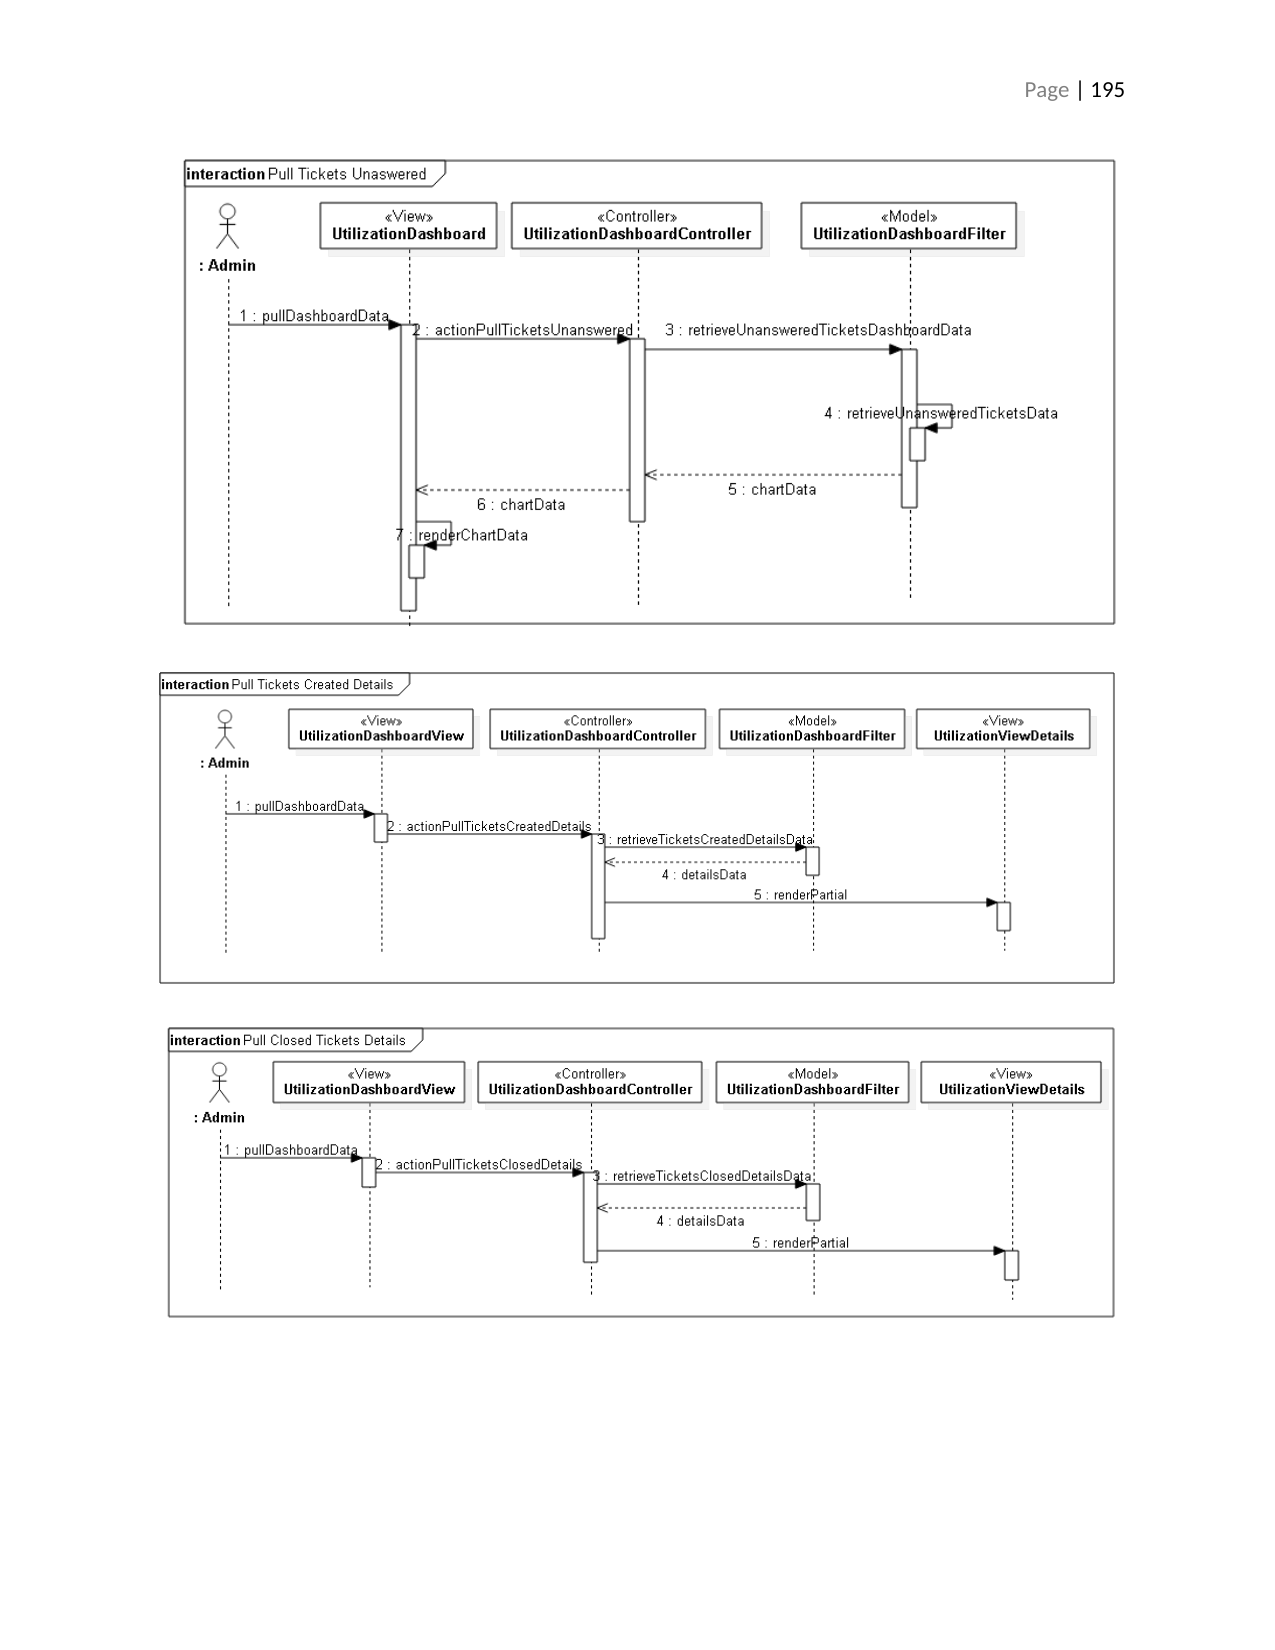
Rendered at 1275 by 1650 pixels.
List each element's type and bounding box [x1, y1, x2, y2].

picture [150, 663, 1124, 993]
picture [150, 1018, 1124, 1327]
picture [150, 149, 1126, 639]
